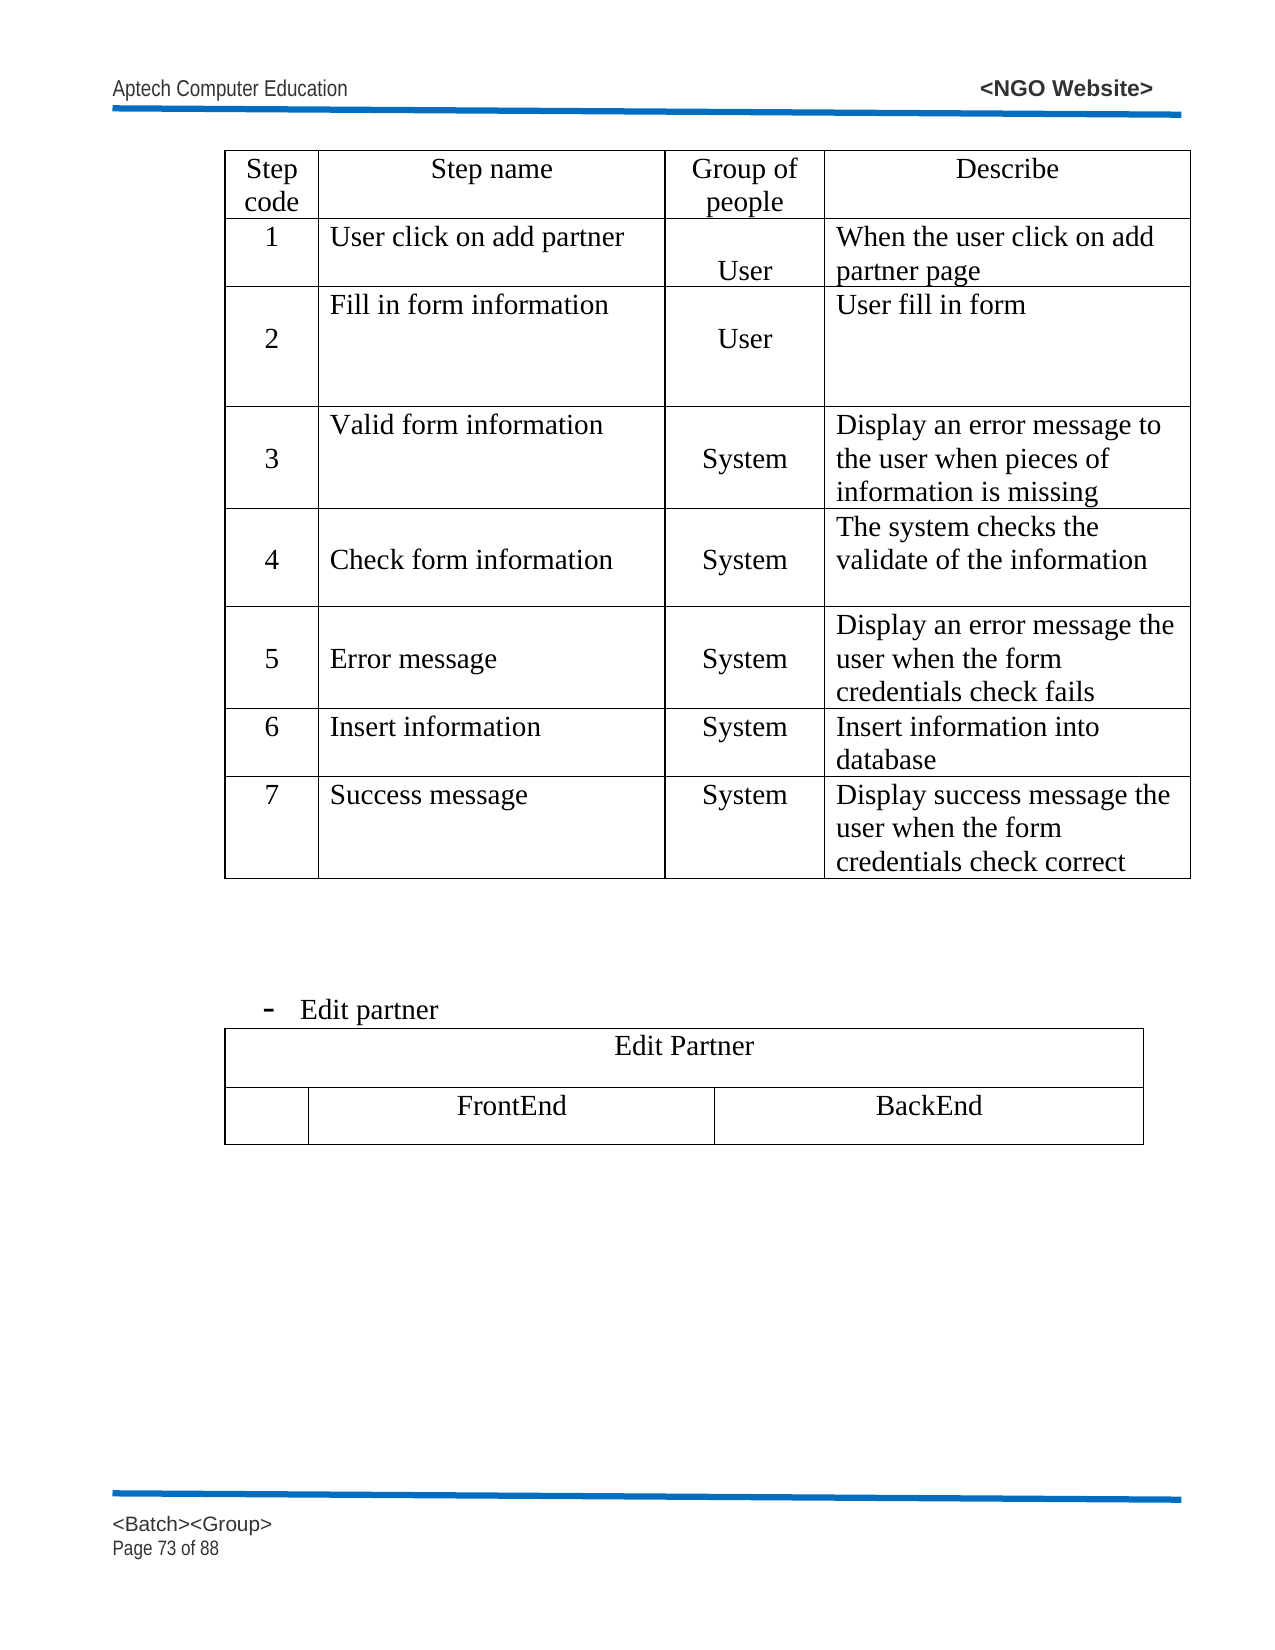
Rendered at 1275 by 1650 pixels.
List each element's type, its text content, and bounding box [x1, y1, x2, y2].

table_cell Insert information [319, 709, 664, 776]
table_cell When the user click on add partner page [825, 219, 1190, 286]
table_cell User fill in form [825, 287, 1190, 406]
table_cell 7 [226, 777, 318, 878]
table_cell 3 [226, 407, 318, 508]
list Edit partner [262, 984, 1106, 1027]
table_header Step name [319, 151, 664, 218]
table_cell [226, 1088, 308, 1144]
table_cell Display success message the user when the form credentials check correct [825, 777, 1190, 878]
table_cell 6 [226, 709, 318, 776]
table_cell Success message [319, 777, 664, 878]
table_cell Valid form information [319, 407, 664, 508]
table_cell User [666, 219, 824, 286]
table_cell User [666, 287, 824, 406]
table_header Step code [226, 151, 318, 218]
table_cell System [666, 709, 824, 776]
table_header Edit Partner [226, 1029, 1143, 1087]
table_cell Display an error message the user when the form credentials check fails [825, 607, 1190, 708]
table_header Group of people [666, 151, 824, 218]
table_cell Fill in form information [319, 287, 664, 406]
table_cell Insert information into database [825, 709, 1190, 776]
table_cell 4 [226, 509, 318, 606]
table_cell FrontEnd [309, 1088, 714, 1144]
table_cell 2 [226, 287, 318, 406]
table_cell System [666, 777, 824, 878]
table_cell BackEnd [715, 1088, 1143, 1144]
table_cell Check form information [319, 509, 664, 606]
table_cell Display an error message to the user when pieces of information is missing [825, 407, 1190, 508]
table_cell System [666, 509, 824, 606]
table_cell User click on add partner [319, 219, 664, 286]
table_cell 5 [226, 607, 318, 708]
table_cell System [666, 407, 824, 508]
table_cell Error message [319, 607, 664, 708]
table_cell 1 [226, 219, 318, 286]
table_header Describe [825, 151, 1190, 218]
table_cell System [666, 607, 824, 708]
table_cell The system checks the validate of the information [825, 509, 1190, 606]
